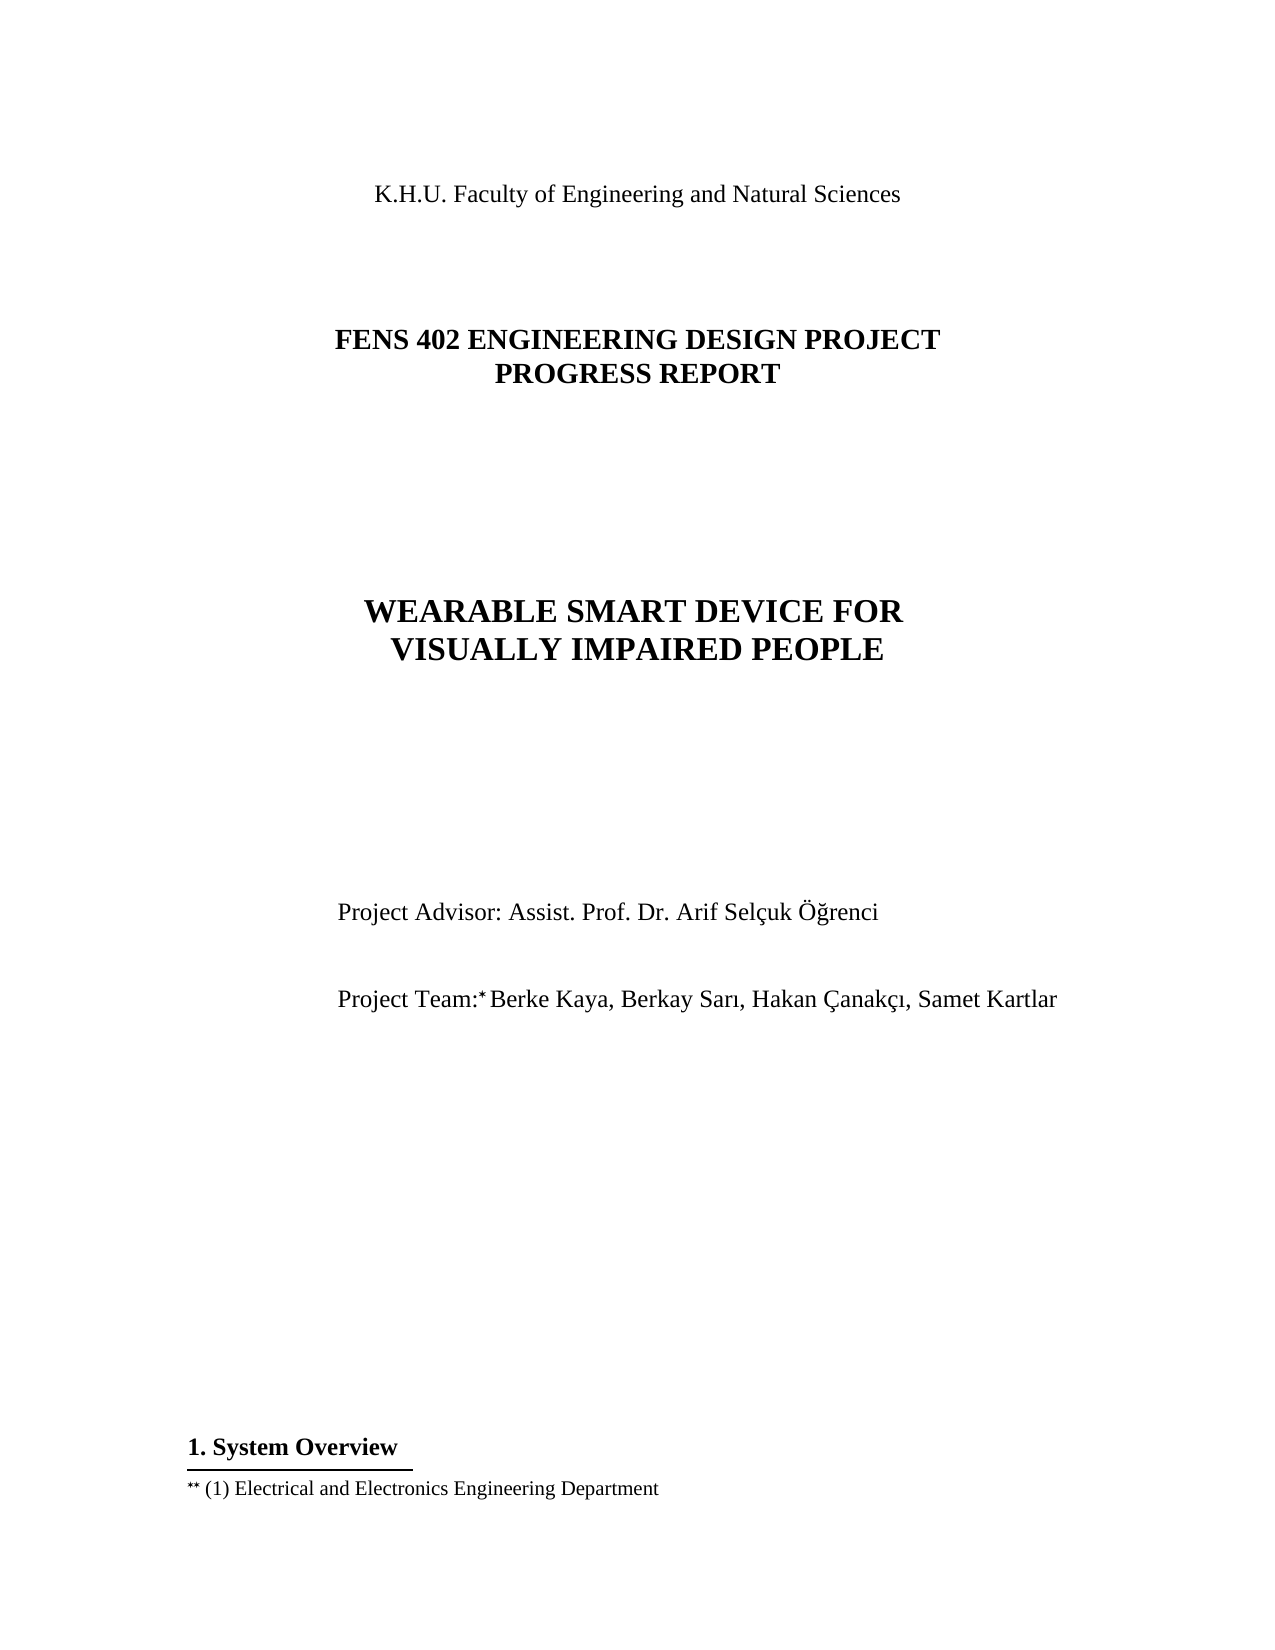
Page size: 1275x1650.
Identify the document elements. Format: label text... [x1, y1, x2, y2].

text Project Advisor: Assist. Prof. Dr. Arif Selçuk Öğrenci​ [337, 897, 1087, 926]
text 1. System Overview [187, 1432, 1087, 1460]
text FENS 402 ENGINEERING DESIGN PROJECT [187, 322, 1087, 356]
text VISUALLY IMPAIRED PEOPLE​ [187, 629, 1087, 667]
text Project Team: Berke Kaya, Berkay Sarı, Hakan Çanakçı, Samet Kartlar [337, 984, 1087, 1012]
text WEARABLE SMART DEVICE FOR ​ [187, 591, 1087, 629]
text PROGRESS REPORT [187, 356, 1087, 389]
text K.H.U. Faculty of Engineering and Natural Sciences [187, 179, 1087, 207]
